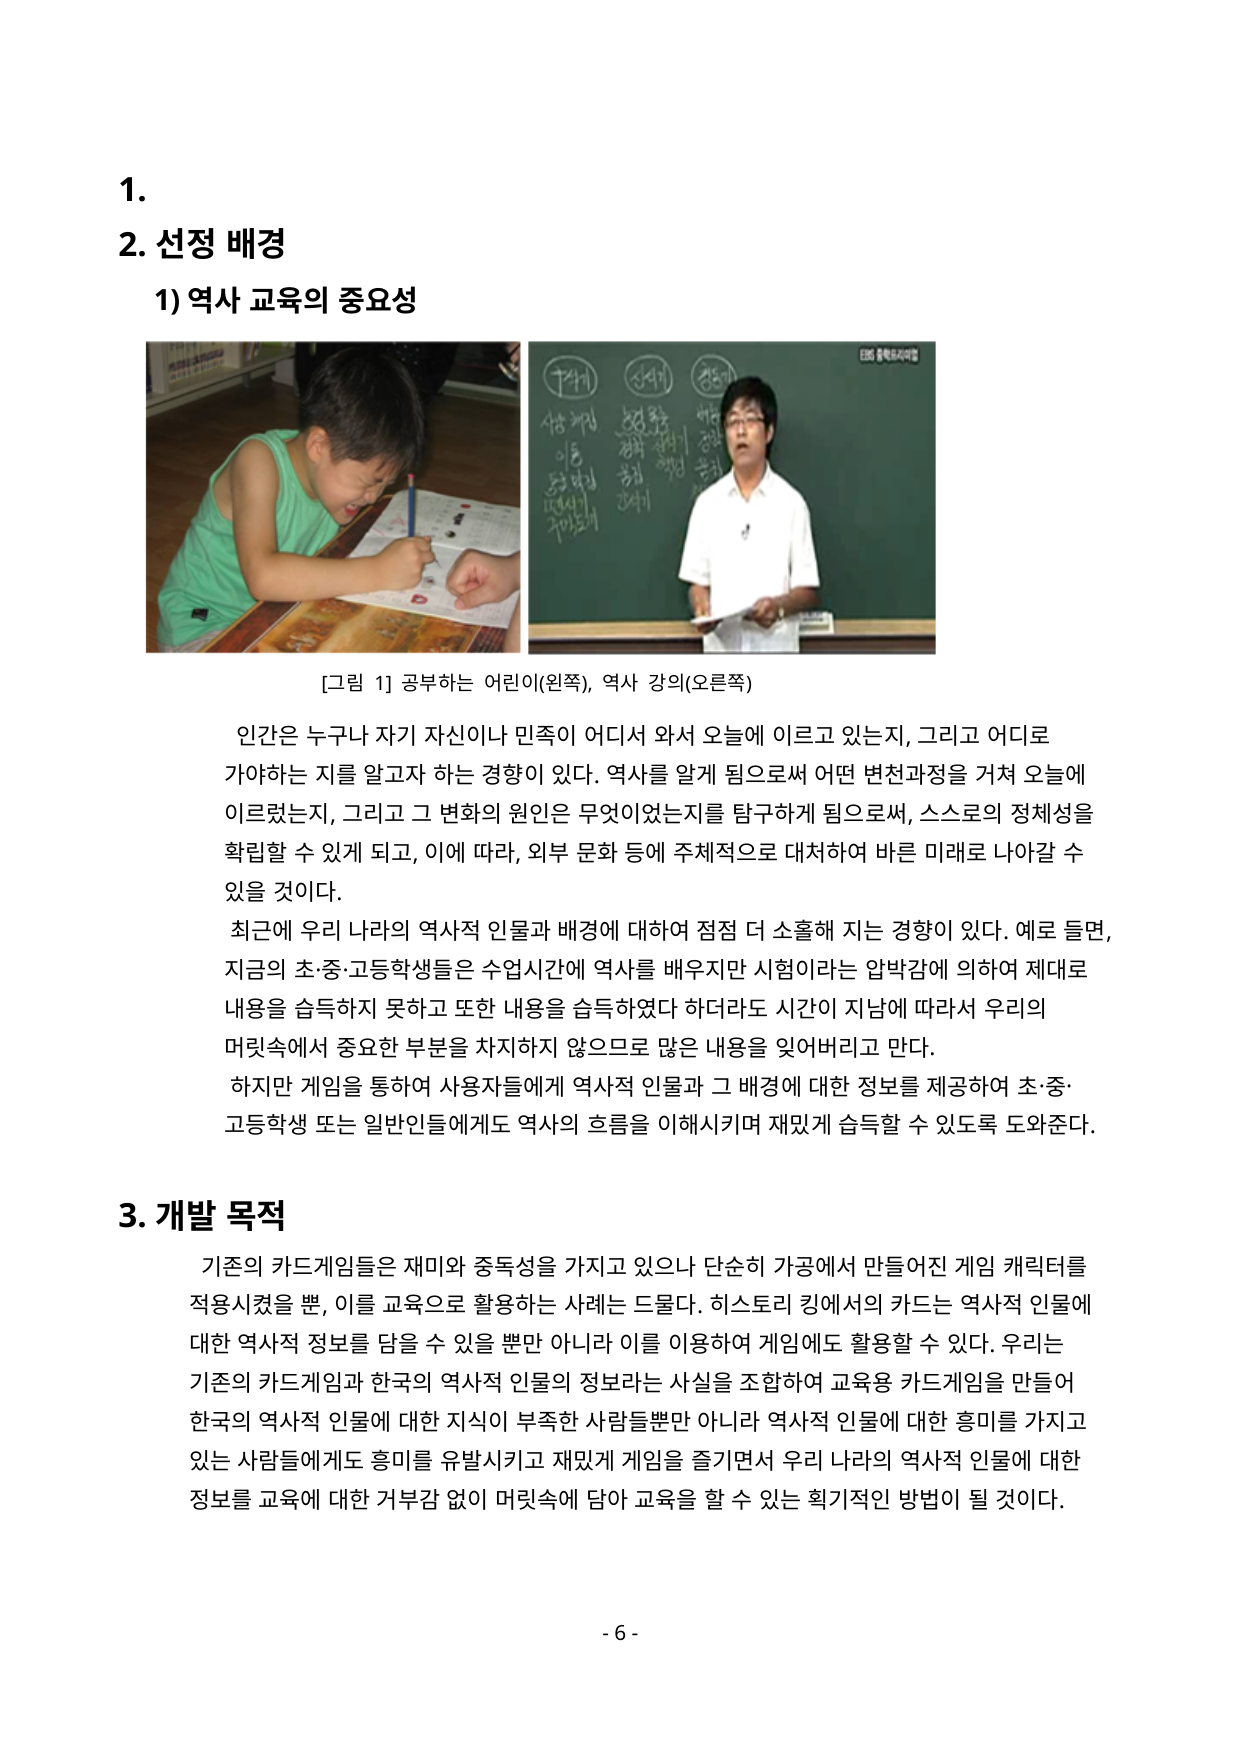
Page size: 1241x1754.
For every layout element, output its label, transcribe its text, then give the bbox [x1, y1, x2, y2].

text 기존의 카드게임들은 재미와 중독성을 가지고 있으나 단순히 가공에서 만들어진 게임 캐릭터를 적용시켰을 뿐, 이를 교육으로 활용하는 사례는 드물다. 히스토리 킹에서의 카드는 역사적 인물에 대한 역사적 정보를 담을 수 있을 뿐만 아니라 이를 이용하여 게임에도 활용할 수 있다. 우리는 기존의 카드게임과 한국의 역사적 인물의 정보라는 사실을 조합하여 교육용 카드게임을 만들어 한국의 역사적 인물에 대한 지식이 부족한 사람들뿐만 아니라 역사적 인물에 대한 흥미를 가지고 있는 사람들에게도 흥미를 유발시키고 재밌게 게임을 즐기면서 우리 나라의 역사적 인물에 대한 정보를 교육에 대한 거부감 없이 머릿속에 담아 교육을 할 수 있는 획기적인 방법이 될 것이다. [189, 1248, 1122, 1515]
text 최근에 우리 나라의 역사적 인물과 배경에 대하여 점점 더 소홀해 지는 경향이 있다. 예로 들면, 지금의 초·중·고등학생들은 수업시간에 역사를 배우지만 시험이라는 압박감에 의하여 제대로 내용을 습득하지 못하고 또한 내용을 습득하였다 하더라도 시간이 지남에 따라서 우리의 머릿속에서 중요한 부분을 차지하지 않으므로 많은 내용을 잊어버리고 만다. [224, 912, 1122, 1063]
text 하지만 게임을 통하여 사용자들에게 역사적 인물과 그 배경에 대한 정보를 제공하여 초·중·고등학생 또는 일반인들에게도 역사의 흐름을 이해시키며 재밌게 습득할 수 있도록 도와준다. [224, 1068, 1122, 1141]
picture [145, 337, 936, 661]
list 개발 목적 [118, 1189, 1122, 1238]
text 인간은 누구나 자기 자신이나 민족이 어디서 와서 오늘에 이르고 있는지, 그리고 어디로 가야하는 지를 알고자 하는 경향이 있다. 역사를 알게 됨으로써 어떤 변천과정을 거쳐 오늘에 이르렀는지, 그리고 그 변화의 원인은 무엇이었는지를 탐구하게 됨으로써, 스스로의 정체성을 확립할 수 있게 되고, 이에 따라, 외부 문화 등에 주체적으로 대처하여 바른 미래로 나아갈 수 있을 것이다. [224, 718, 1122, 907]
list 선정 배경 [118, 218, 1122, 266]
list 역사 교육의 중요성 [153, 277, 1122, 319]
